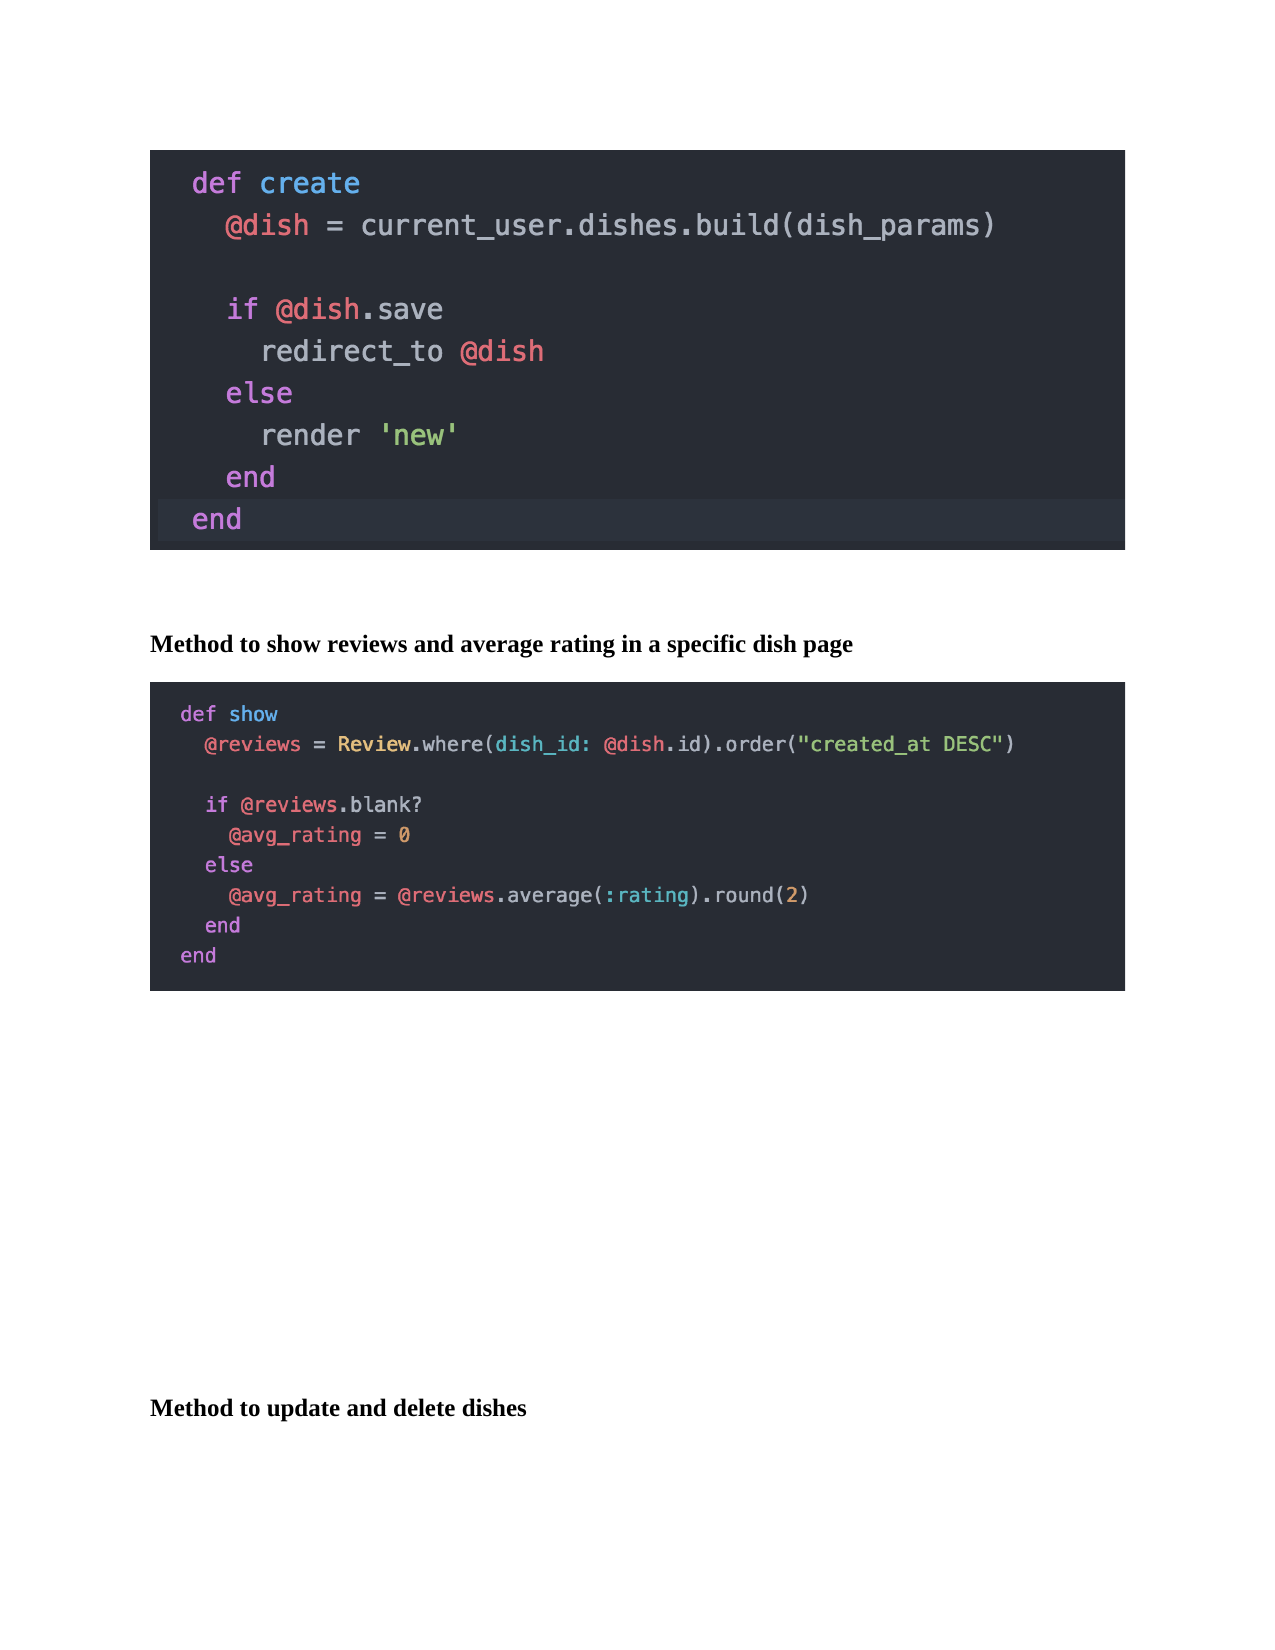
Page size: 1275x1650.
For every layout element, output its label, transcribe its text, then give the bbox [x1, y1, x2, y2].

picture [150, 682, 1125, 991]
text Method to show reviews and average rating in a specific dish page [150, 629, 1125, 658]
text Method to update and delete dishes [150, 1393, 1125, 1422]
picture [150, 150, 1125, 550]
